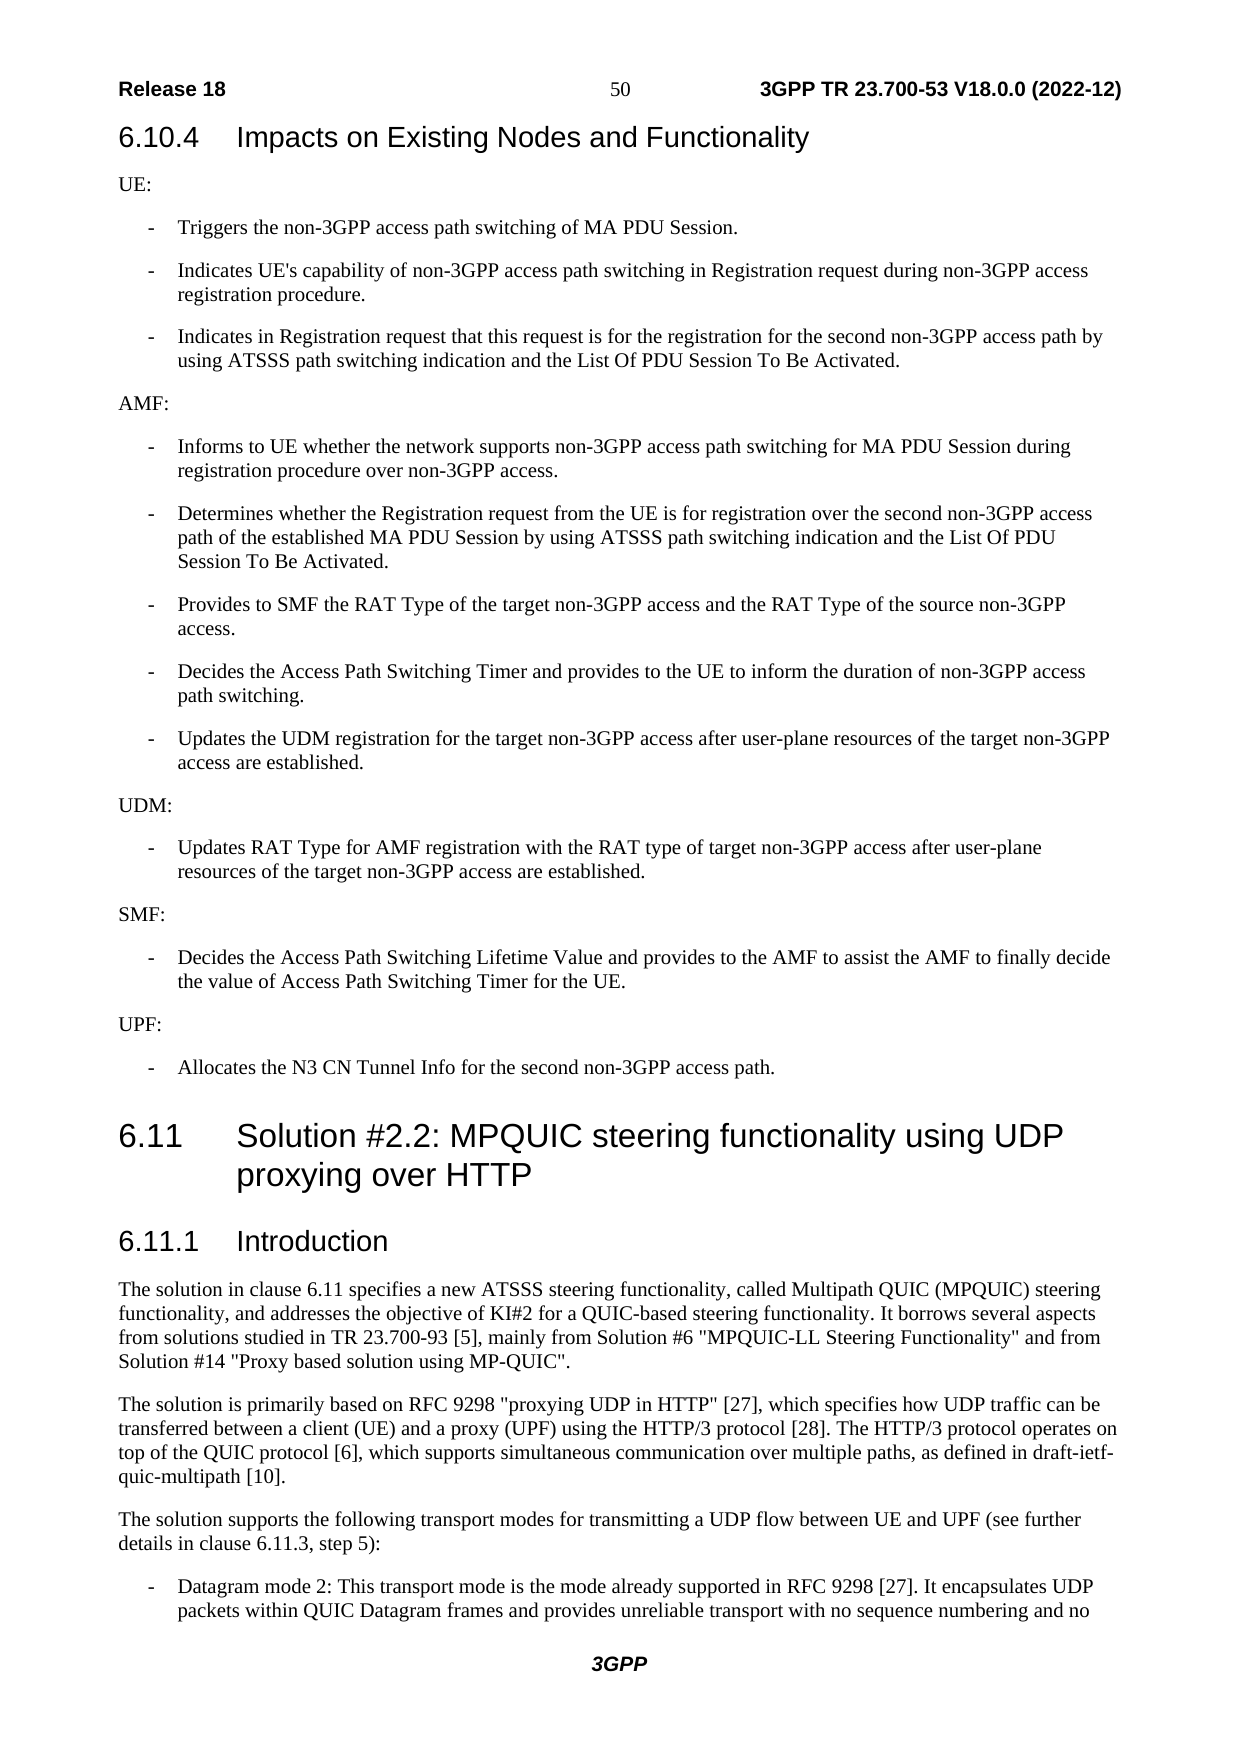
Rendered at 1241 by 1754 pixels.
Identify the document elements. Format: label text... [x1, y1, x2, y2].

subtitle 6.11 Solution #2.2: MPQUIC steering functionality using UDP proxying over HTTP [118, 1116, 1122, 1193]
text The solution is primarily based on RFC 9298 "proxying UDP in HTTP" [27], which specifies how UDP traffic can be transferred between a client (UE) and a proxy (UPF) using the HTTP/3 protocol [28]. The HTTP/3 protocol operates on top of the QUIC protocol [6], which supports simultaneous communication over multiple paths, as defined in draft-ietf-quic-multipath [10]. [118, 1392, 1122, 1488]
text - Indicates in Registration request that this request is for the registration for the second non-3GPP access path by using ATSSS path switching indication and the List Of PDU Session To Be Activated. [148, 324, 1122, 372]
text - Informs to UE whether the network supports non-3GPP access path switching for MA PDU Session during registration procedure over non-3GPP access. [148, 434, 1122, 482]
text The solution supports the following transport modes for transmitting a UDP flow between UE and UPF (see further details in clause 6.11.3, step 5): [118, 1507, 1122, 1555]
text SMF: [118, 902, 1122, 926]
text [148, 1573, 1122, 1622]
text AMF: [118, 391, 1122, 415]
text - Allocates the N3 CN Tunnel Info for the second non-3GPP access path. [148, 1055, 1122, 1079]
text UDM: [118, 792, 1122, 817]
text - Indicates UE's capability of non-3GPP access path switching in Registration request during non-3GPP access registration procedure. [148, 257, 1122, 306]
text - Provides to SMF the RAT Type of the target non-3GPP access and the RAT Type of the source non-3GPP access. [148, 592, 1122, 640]
subtitle 6.11.1 Introduction [118, 1224, 1122, 1258]
text - Determines whether the Registration request from the UE is for registration over the second non-3GPP access path of the established MA PDU Session by using ATSSS path switching indication and the List Of PDU Session To Be Activated. [148, 501, 1122, 573]
text UE: [118, 172, 1122, 196]
subtitle 6.10.4 Impacts on Existing Nodes and Functionality [118, 119, 1122, 153]
text - Decides the Access Path Switching Timer and provides to the UE to inform the duration of non-3GPP access path switching. [148, 659, 1122, 707]
text The solution in clause 6.11 specifies a new ATSSS steering functionality, called Multipath QUIC (MPQUIC) steering functionality, and addresses the objective of KI#2 for a QUIC-based steering functionality. It borrows several aspects from solutions studied in TR 23.700-93 [5], mainly from Solution #6 "MPQUIC-LL Steering Functionality" and from Solution #14 "Proxy based solution using MP-QUIC". [118, 1277, 1122, 1373]
text - Updates RAT Type for AMF registration with the RAT type of target non-3GPP access after user-plane resources of the target non-3GPP access are established. [148, 835, 1122, 883]
text UPF: [118, 1012, 1122, 1036]
text - Decides the Access Path Switching Lifetime Value and provides to the AMF to assist the AMF to finally decide the value of Access Path Switching Timer for the UE. [148, 945, 1122, 993]
text - Updates the UDM registration for the target non-3GPP access after user-plane resources of the target non-3GPP access are established. [148, 726, 1122, 774]
text - Triggers the non-3GPP access path switching of MA PDU Session. [148, 215, 1122, 239]
